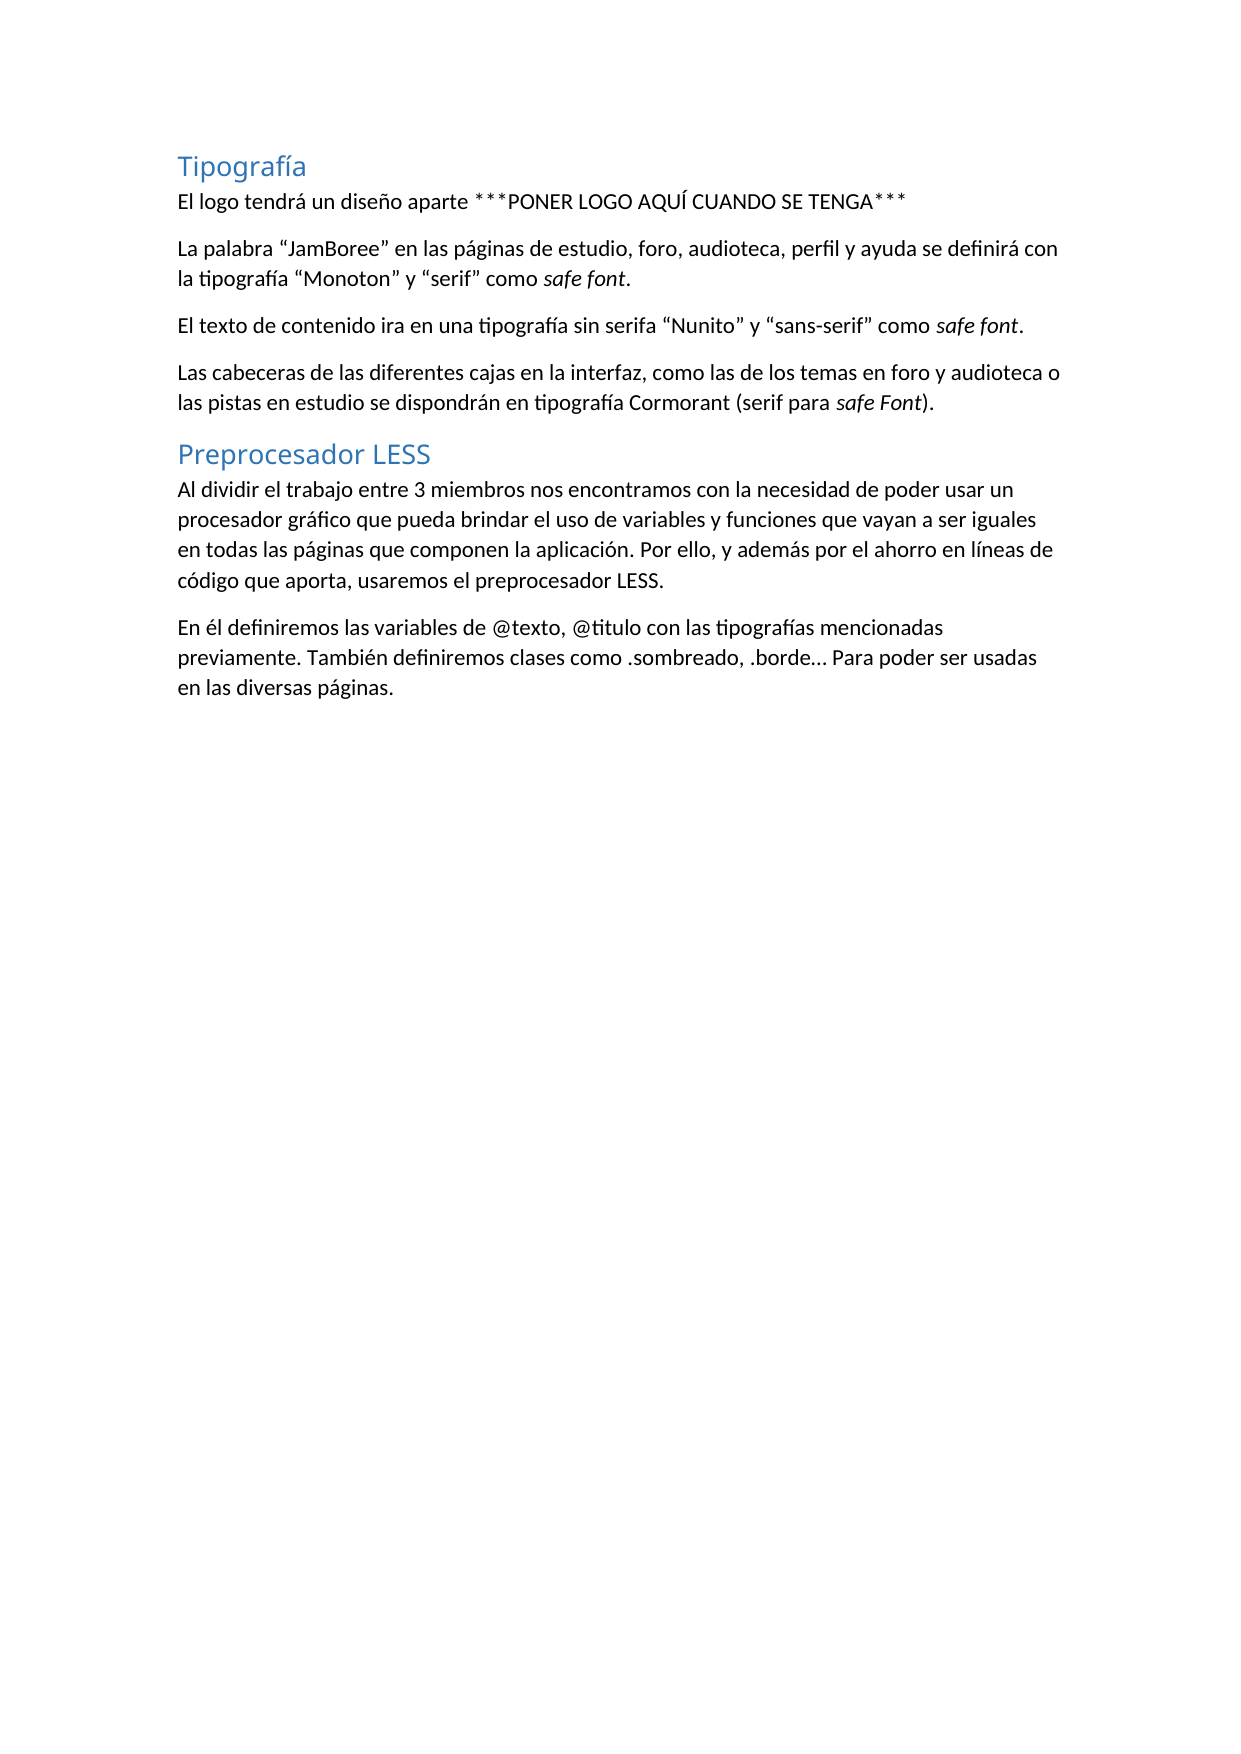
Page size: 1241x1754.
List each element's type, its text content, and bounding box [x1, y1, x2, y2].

text La palabra “JamBoree” en las páginas de estudio, foro, audioteca, perfil y ayuda se definirá con la tipografía “Monoton” y “serif” como safe font. [177, 234, 1063, 292]
subtitle Preprocesador LESS [177, 435, 1063, 472]
text Las cabeceras de las diferentes cajas en la interfaz, como las de los temas en foro y audioteca o las pistas en estudio se dispondrán en tipografía Cormorant (serif para safe Font). [177, 358, 1063, 416]
subtitle Tipografía [177, 148, 1063, 184]
text Al dividir el trabajo entre 3 miembros nos encontramos con la necesidad de poder usar un procesador gráfico que pueda brindar el uso de variables y funciones que vayan a ser iguales en todas las páginas que componen la aplicación. Por ello, y además por el ahorro en líneas de código que aporta, usaremos el preprocesador LESS. [177, 475, 1063, 594]
text El texto de contenido ira en una tipografía sin serifa “Nunito” y “sans-serif” como safe font. [177, 311, 1063, 339]
text El logo tendrá un diseño aparte ***PONER LOGO AQUÍ CUANDO SE TENGA*** [177, 187, 1063, 215]
text En él definiremos las variables de @texto, @titulo con las tipografías mencionadas previamente. También definiremos clases como .sombreado, .borde… Para poder ser usadas en las diversas páginas. [177, 613, 1063, 701]
